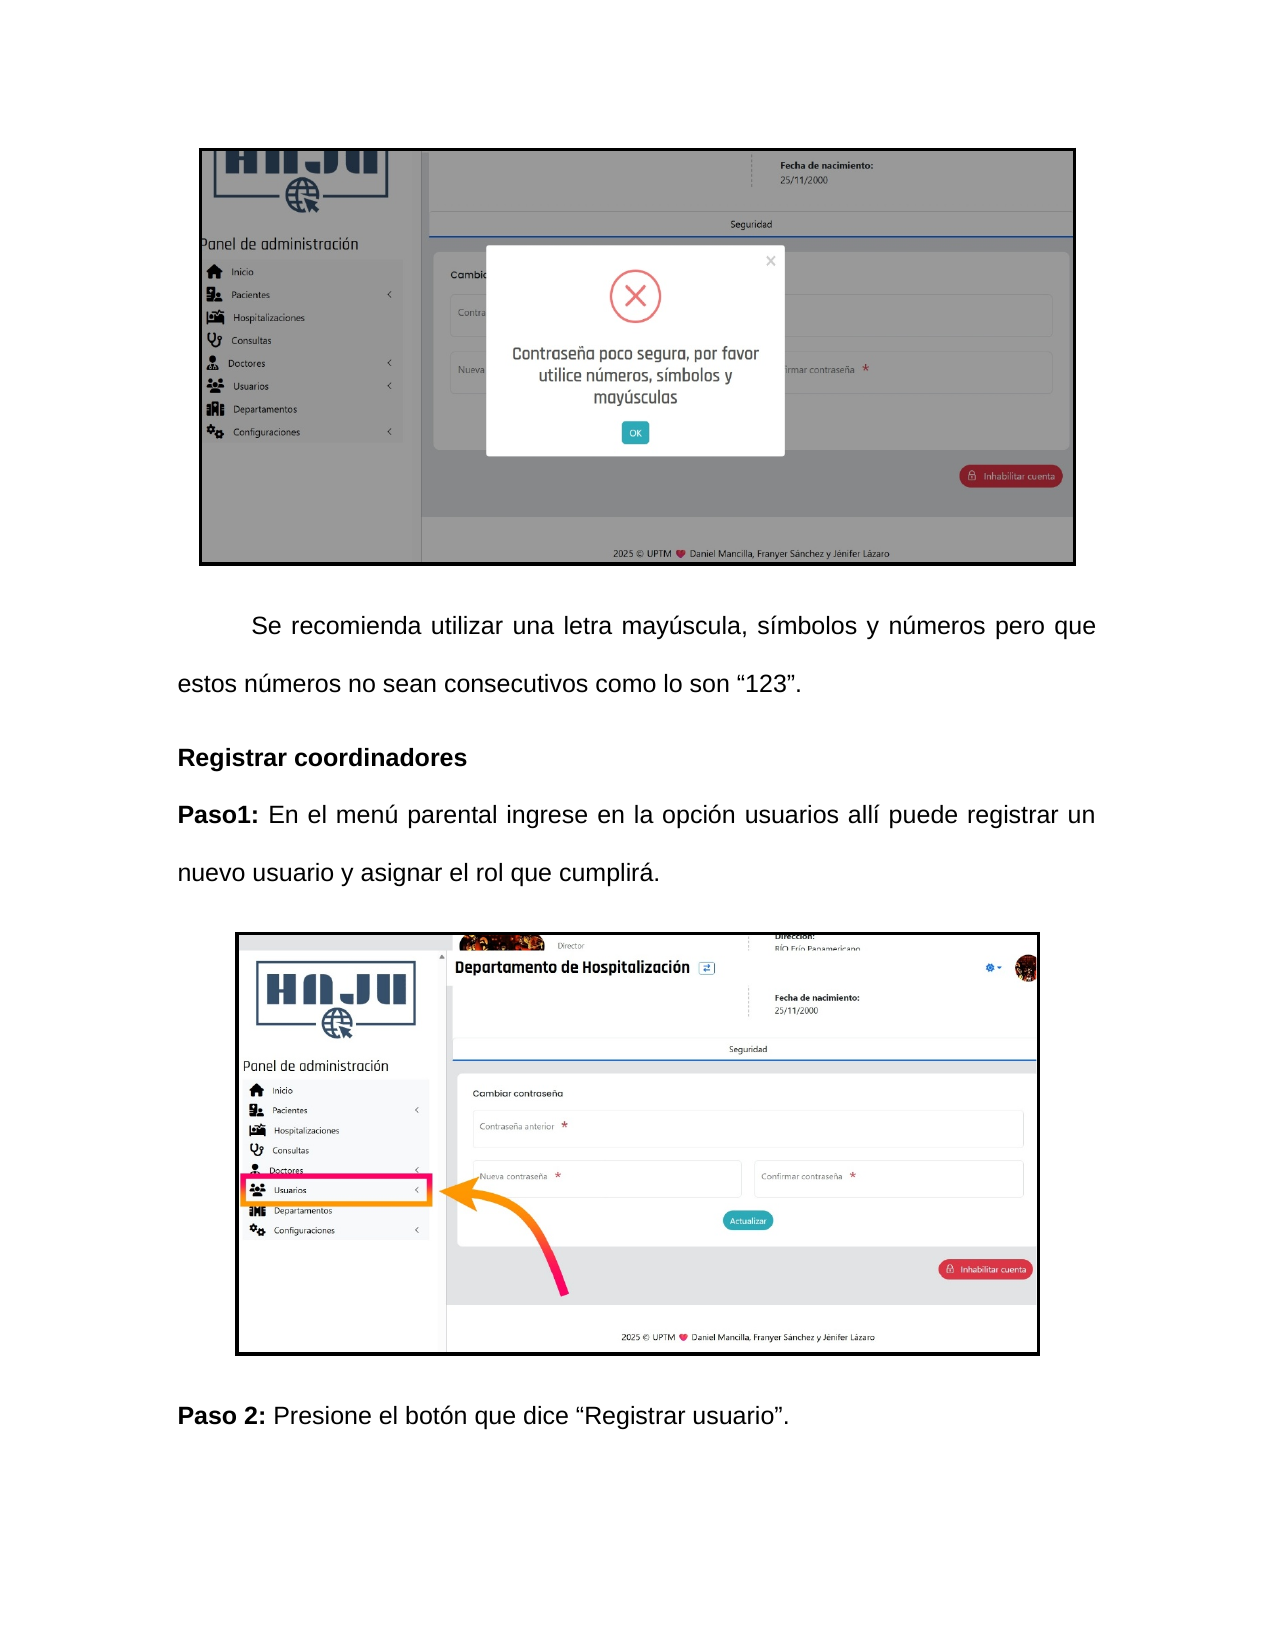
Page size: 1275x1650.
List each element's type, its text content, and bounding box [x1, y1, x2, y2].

text Paso1: En el menú parental ingrese en la opción usuarios allí puede registrar un nuevo usuario y asignar el rol que cumplirá. [177, 800, 1098, 886]
picture [239, 935, 1037, 1352]
subtitle Registrar coordinadores [177, 743, 1098, 771]
picture [202, 151, 1073, 562]
text Se recomienda utilizar una letra mayúscula, símbolos y números pero que estos números no sean consecutivos como lo son “123”. [177, 611, 1098, 697]
text Paso 2: Presione el botón que dice “Registrar usuario”. [177, 1401, 1098, 1430]
